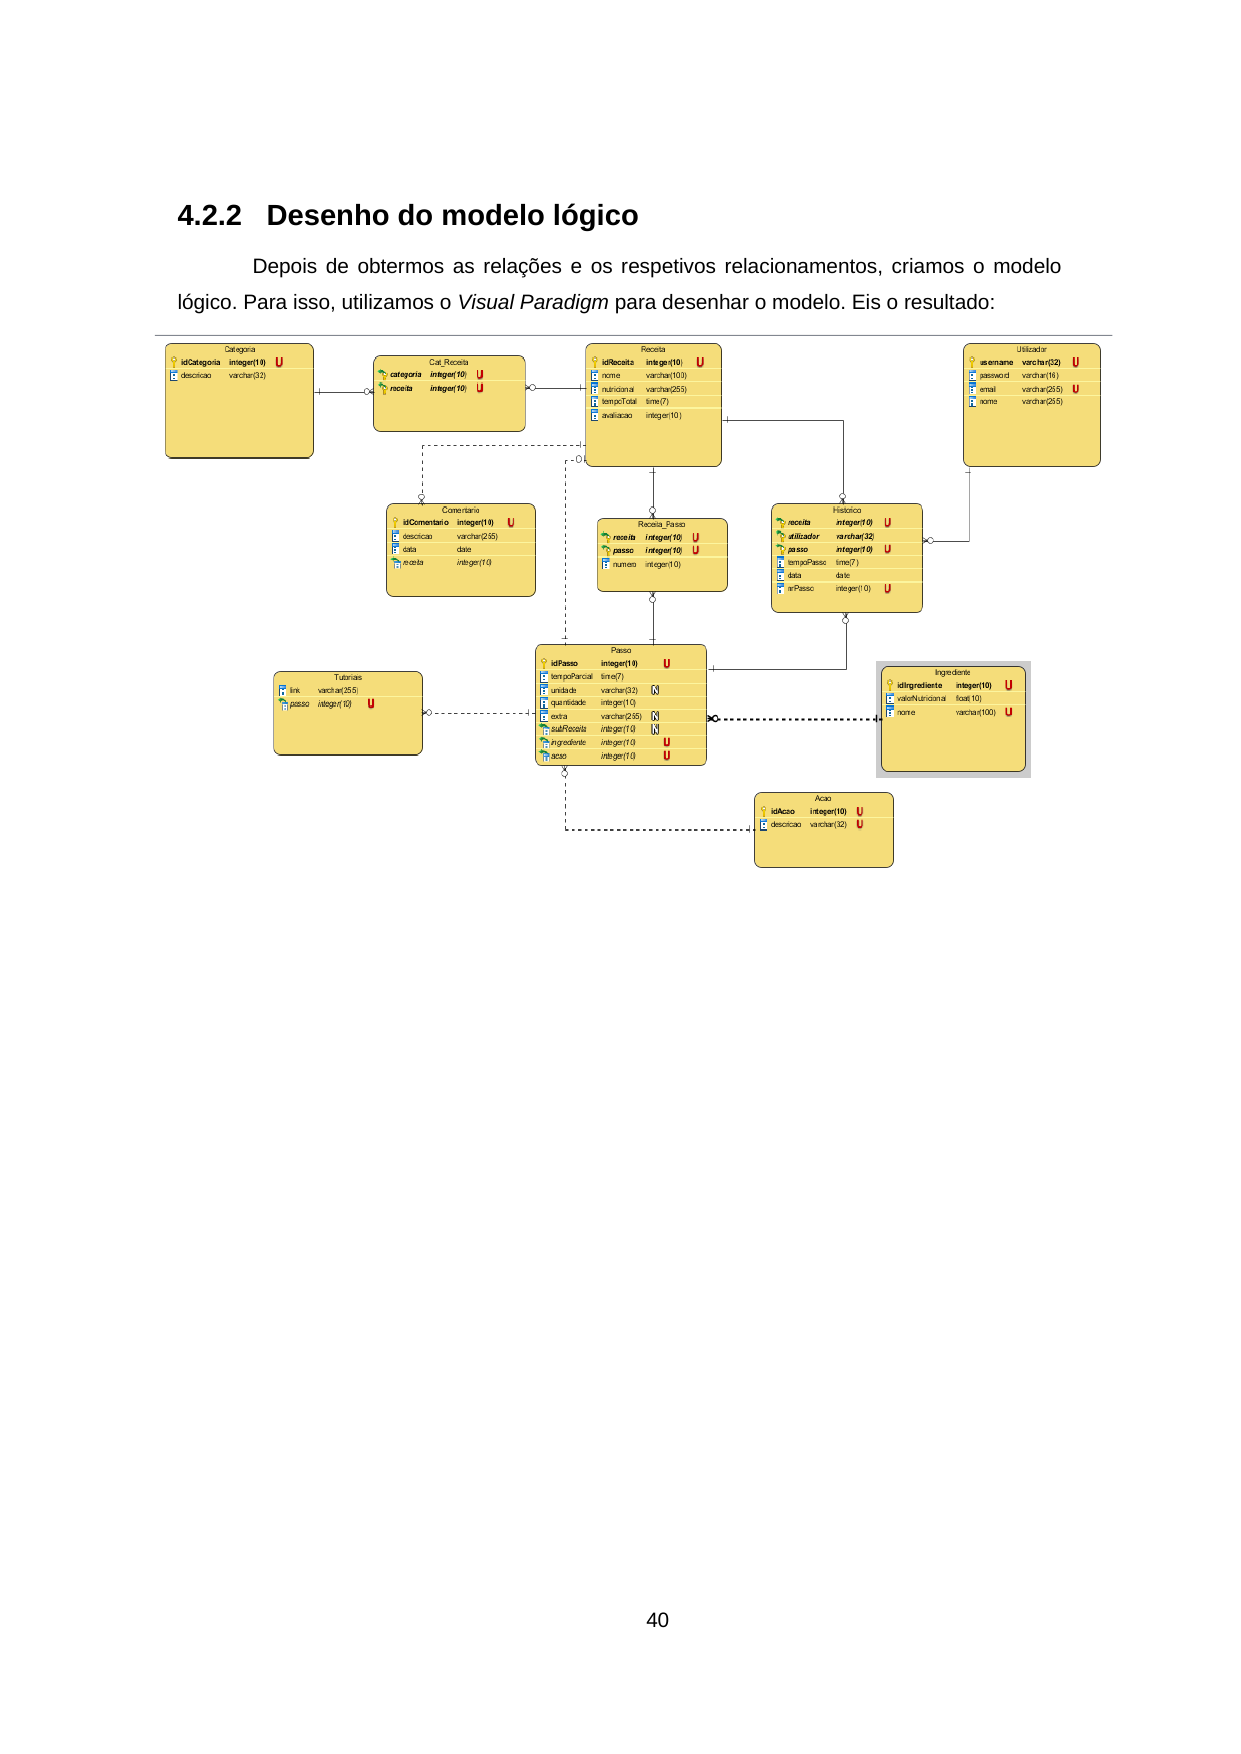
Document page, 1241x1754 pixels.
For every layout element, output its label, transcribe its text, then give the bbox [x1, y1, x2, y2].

text Depois de obtermos as relações e os respetivos relacionamentos, criamos o modelo lógico. Para isso, utilizamos o Visual Paradigm para desenhar o modelo. Eis o resultado: [177, 254, 1063, 314]
text Desenho do modelo lógico [177, 198, 1063, 231]
picture [154, 334, 1113, 878]
